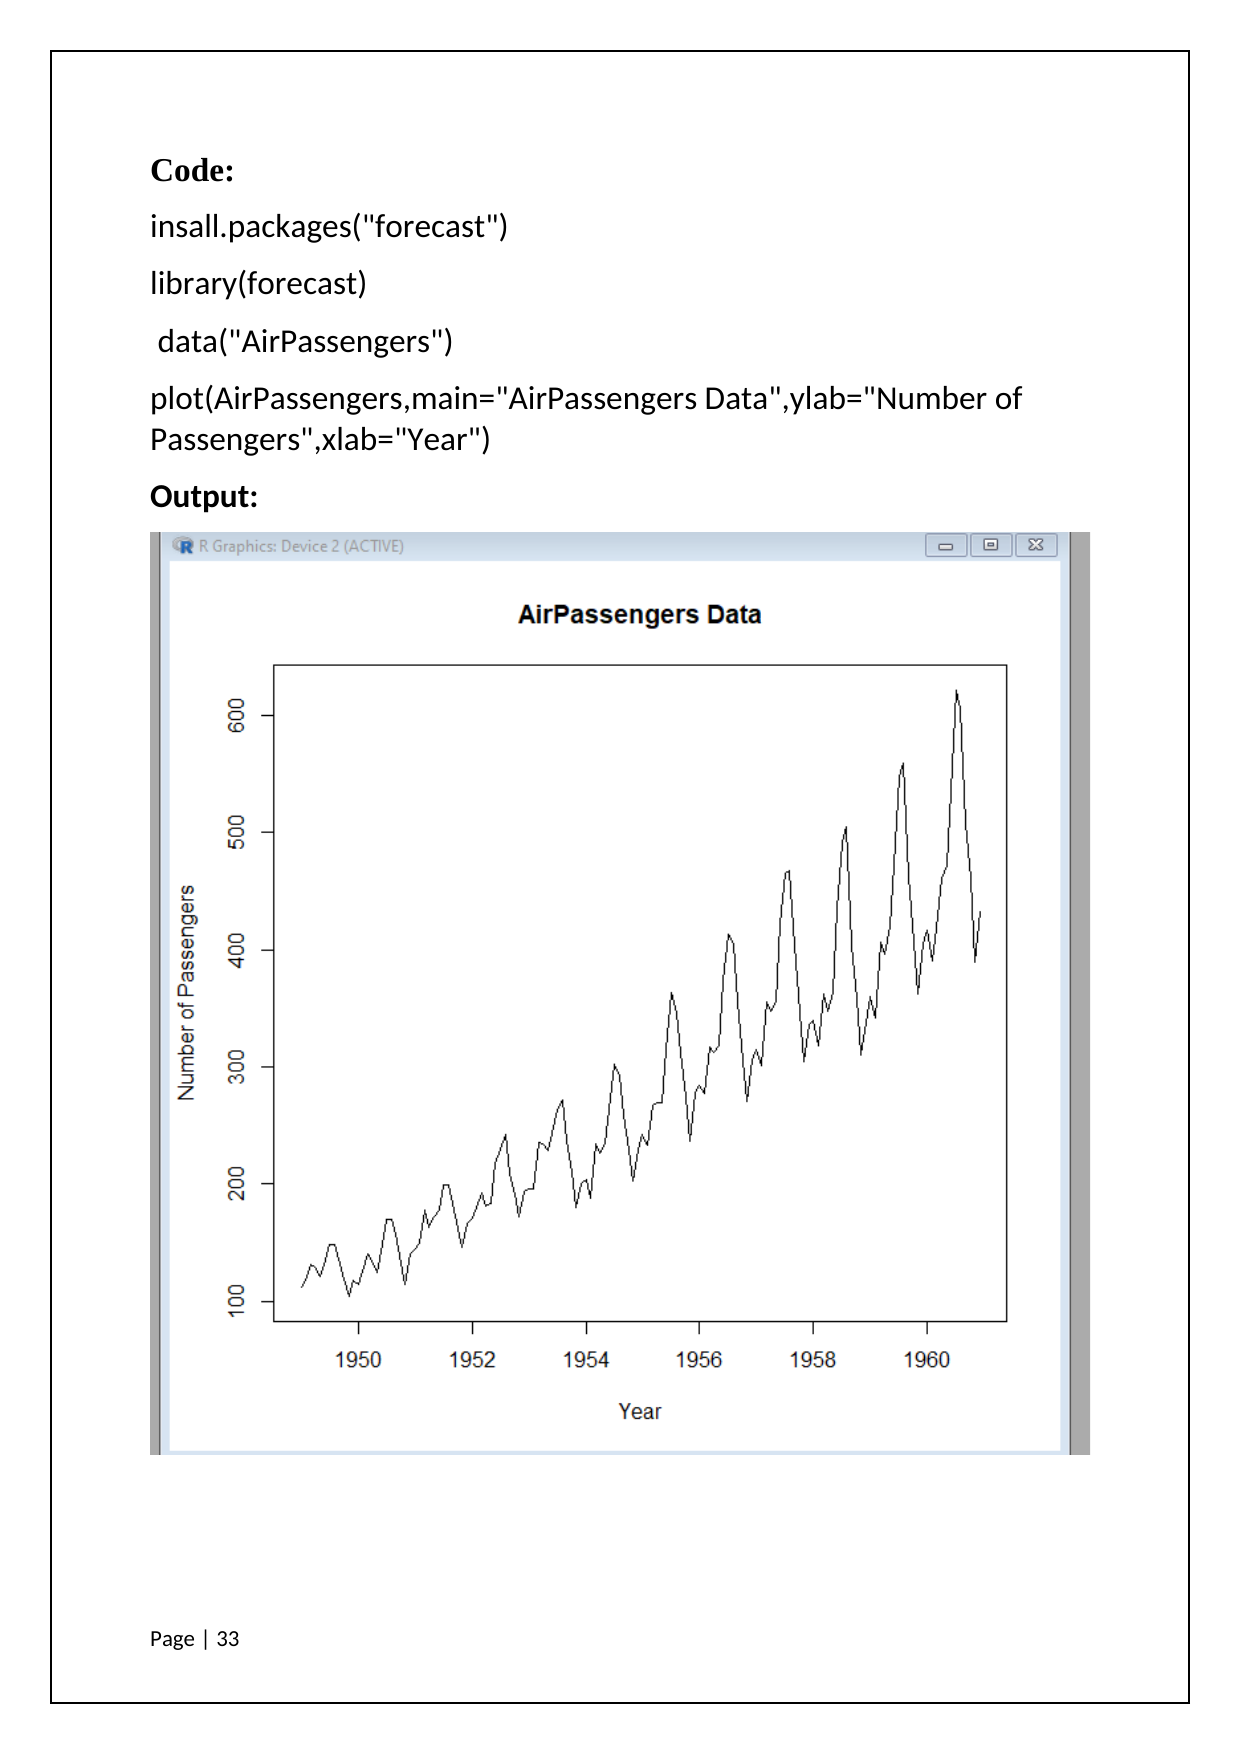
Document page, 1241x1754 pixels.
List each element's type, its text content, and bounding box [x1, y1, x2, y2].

text plot(AirPassengers,main="AirPassengers Data",ylab="Number of Passengers",xlab="Year") [150, 377, 1090, 459]
picture [150, 532, 1091, 1455]
text Code: [150, 150, 1090, 188]
text data("AirPassengers") [150, 320, 1090, 361]
text Output: [150, 475, 1090, 516]
text insall.packages("forecast") [150, 205, 1090, 246]
text library(forecast) [150, 262, 1090, 303]
